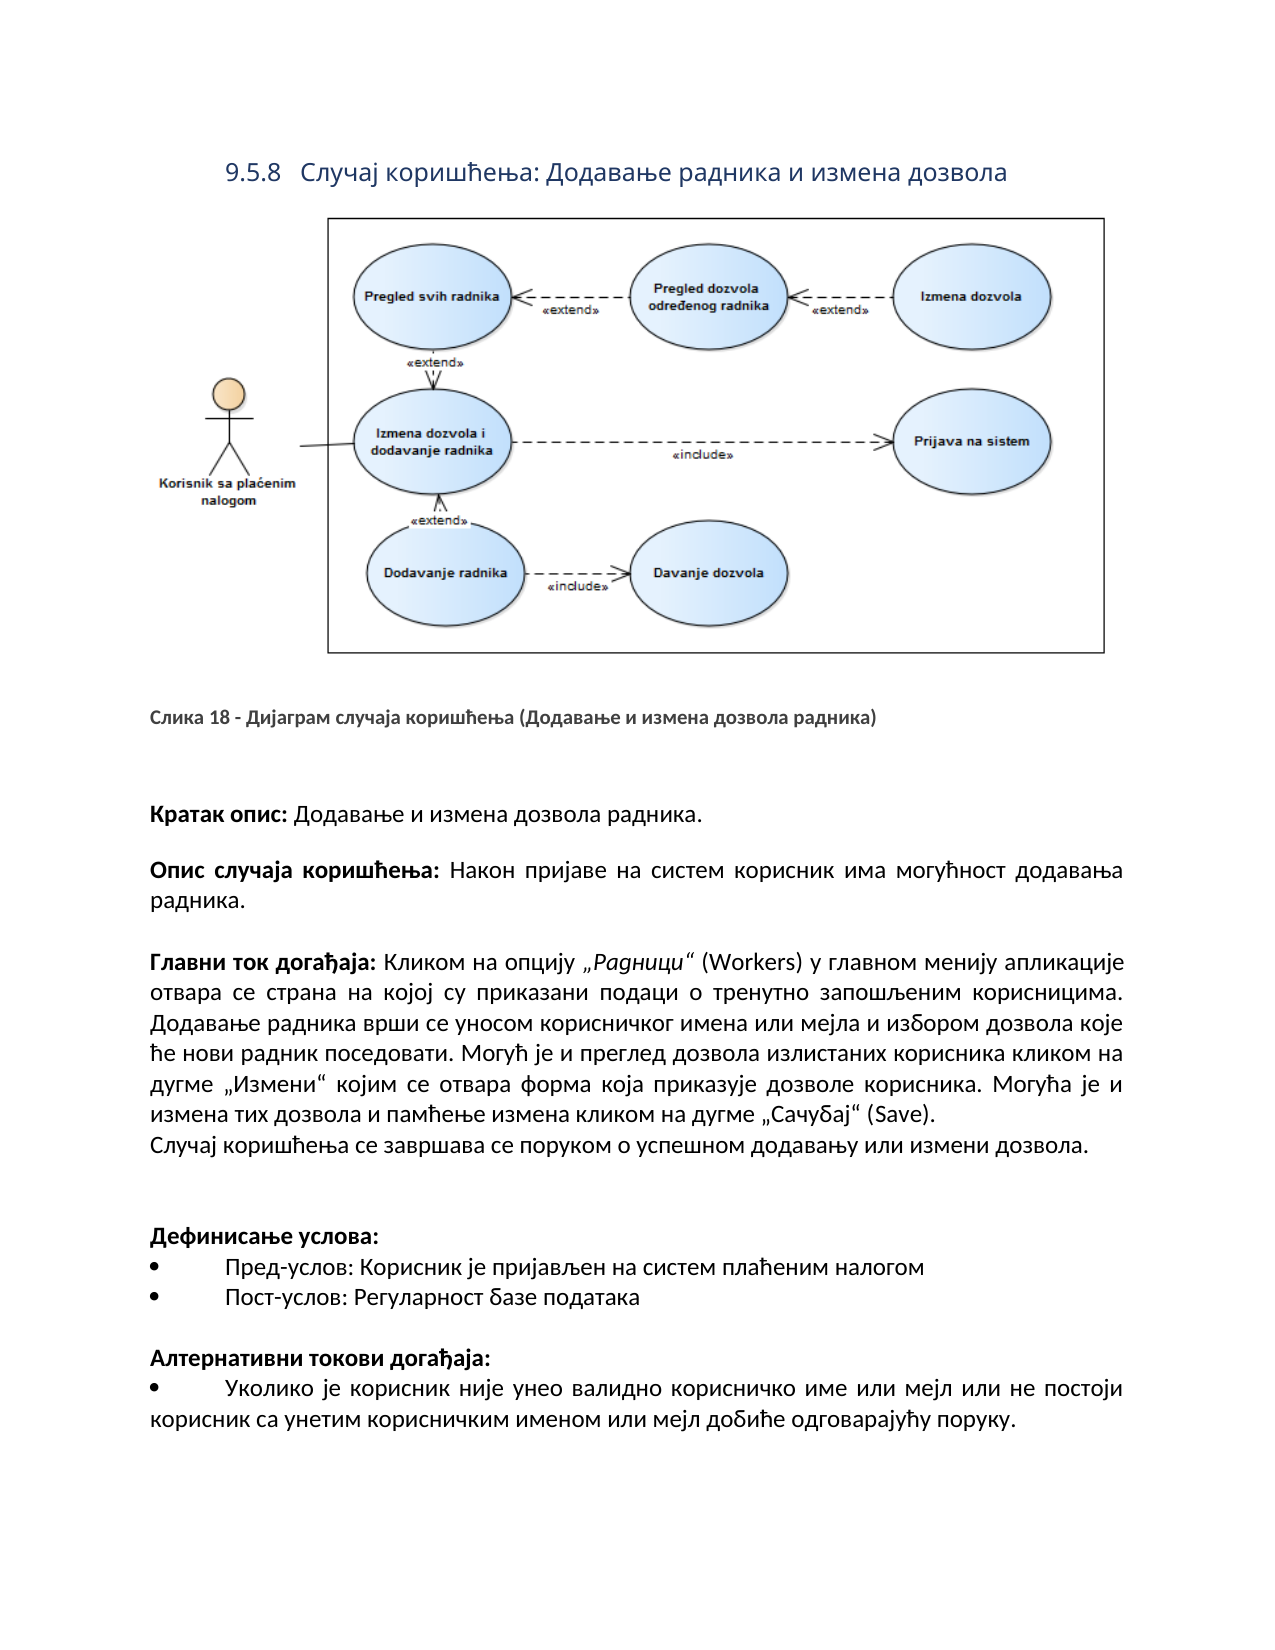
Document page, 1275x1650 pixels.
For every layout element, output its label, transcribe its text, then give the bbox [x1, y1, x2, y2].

list Уколико је корисник није унео валидно корисничко име или мејл или не постоји корисник са унетим корисничким именом или мејл добиће одговарајућу поруку. [150, 1372, 1125, 1433]
text Опис случаја коришћења: Након пријаве на систем корисник има могућност додавања радника. [150, 854, 1125, 915]
text Кратак опис: Додавање и измена дозвола радника. [150, 798, 1125, 829]
list Пост-услов: Регуларност базе података [150, 1281, 1125, 1312]
text Дефинисање услова: [150, 1220, 1125, 1251]
picture [150, 193, 1125, 680]
subtitle Случај коришћења: Додавање радника и измена дозвола [225, 154, 1125, 188]
list Пред-услов: Корисник је пријављен на систем плаћеним налогом [150, 1251, 1125, 1281]
text Случај коришћења се завршава се поруком о успешном додавању или измени дозвола. [150, 1129, 1125, 1159]
text Алтернативни токови догађаја: [150, 1342, 1125, 1372]
text Главни ток догађаја: Кликом на опцију „Радници“ (Workers) у главном менију апликације отвара се страна на којој су приказани подаци о тренутно запошљеним корисницима. Додавање радника врши се уносом корисничког имена или мејла и избором дозвола које ће нови радник поседовати. Могућ је и преглед дозвола излистаних корисника кликом на дугме „Измени“ којим се отвара форма која приказује дозволе корисника. Могућа је и измена тих дозвола и памћење измена кликом на дугме „Сачубај“ (Save). [150, 946, 1125, 1129]
